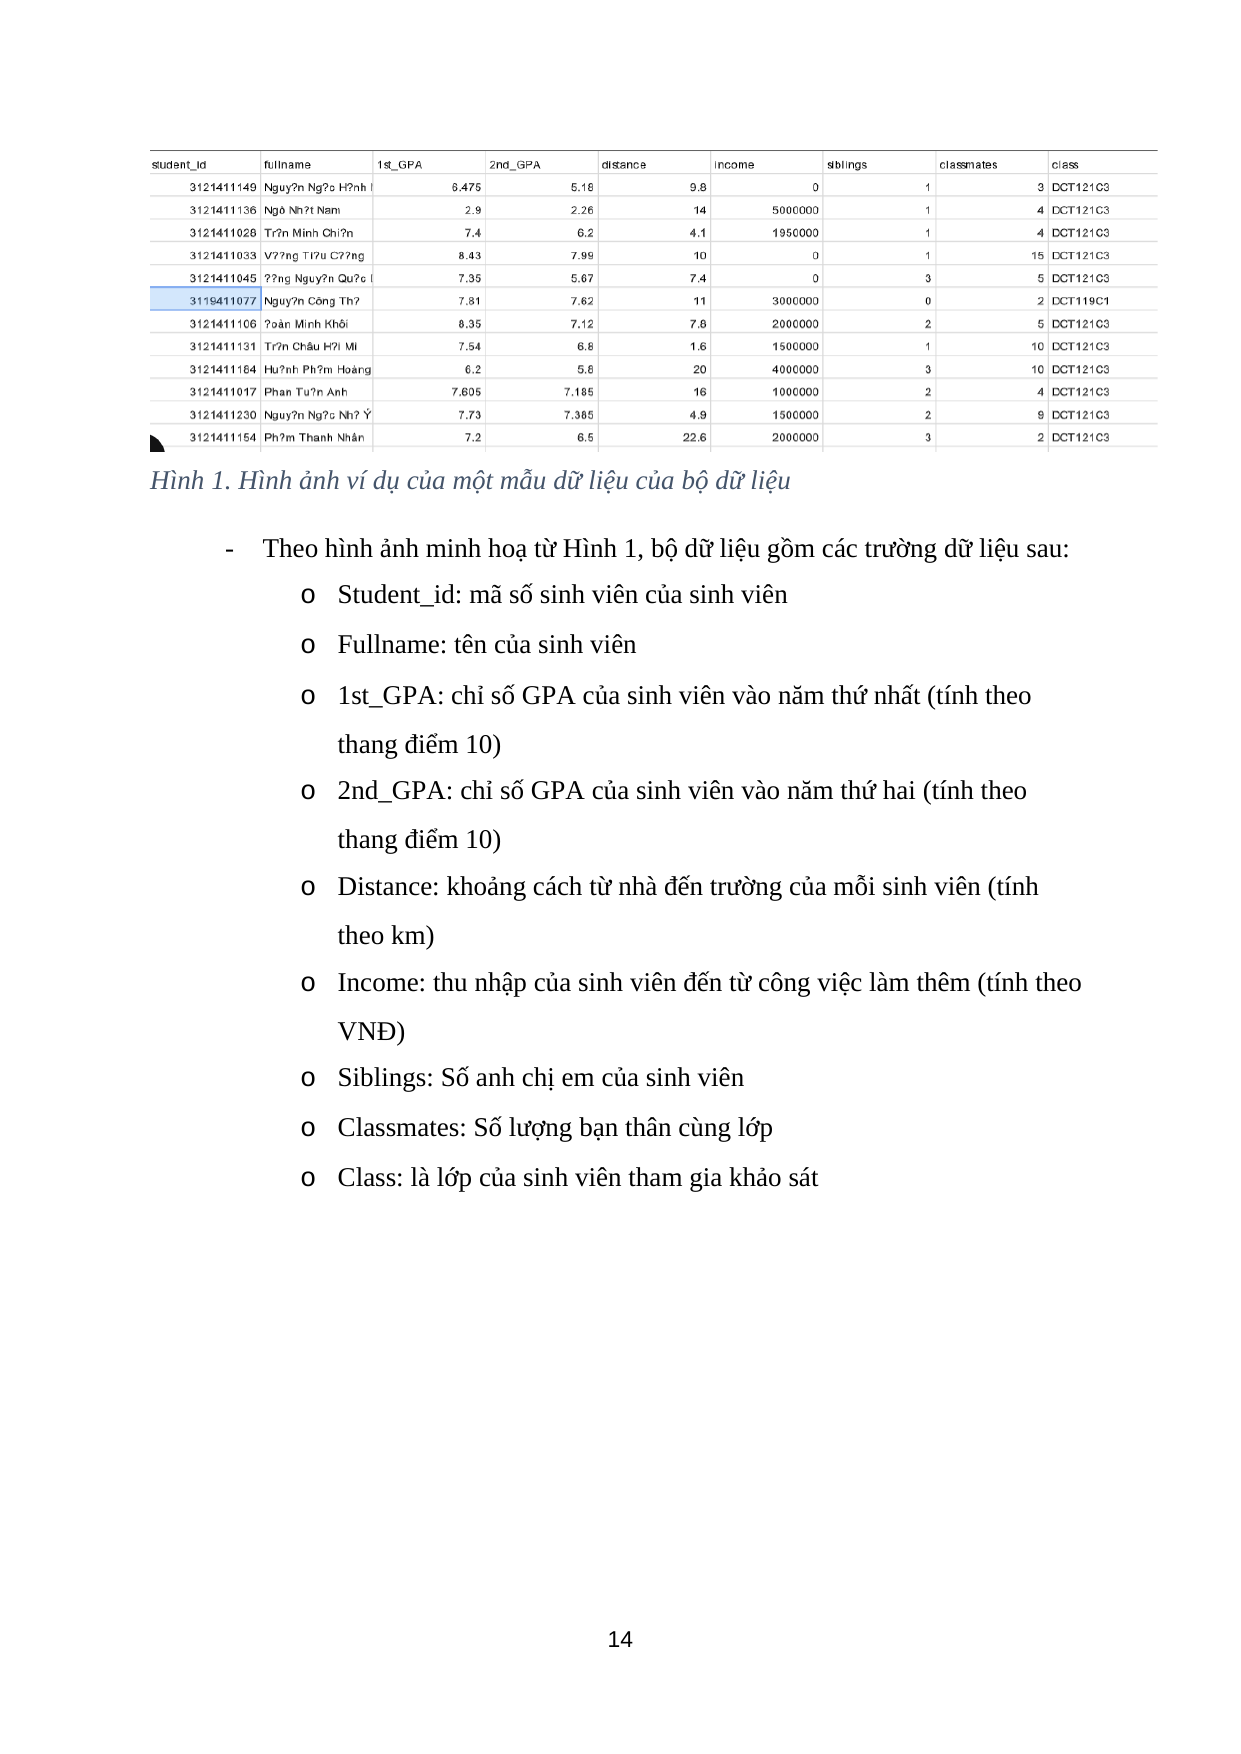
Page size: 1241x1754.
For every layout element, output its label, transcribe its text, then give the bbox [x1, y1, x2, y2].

list Distance: khoảng cách từ nhà đến trường của mỗi sinh viên (tính theo km) [300, 870, 1090, 950]
list 2nd_GPA: chỉ số GPA của sinh viên vào năm thứ hai (tính theo thang điểm 10) [300, 774, 1090, 854]
picture [150, 150, 1158, 452]
list 1st_GPA: chỉ số GPA của sinh viên vào năm thứ nhất (tính theo thang điểm 10) [300, 679, 1090, 759]
list Theo hình ảnh minh hoạ từ Hình 1, bộ dữ liệu gồm các trường dữ liệu sau: [225, 532, 1090, 563]
list Student_id: mã số sinh viên của sinh viên [300, 578, 1090, 612]
list Income: thu nhập của sinh viên đến từ công việc làm thêm (tính theo VNĐ) [300, 966, 1090, 1046]
text Hình 1. Hình ảnh ví dụ của một mẫu dữ liệu của bộ dữ liệu [150, 464, 1090, 496]
list Classmates: Số lượng bạn thân cùng lớp [300, 1111, 1090, 1145]
list Fullname: tên của sinh viên [300, 629, 1090, 662]
list Class: là lớp của sinh viên tham gia khảo sát [300, 1161, 1090, 1195]
list Siblings: Số anh chị em của sinh viên [300, 1061, 1090, 1095]
